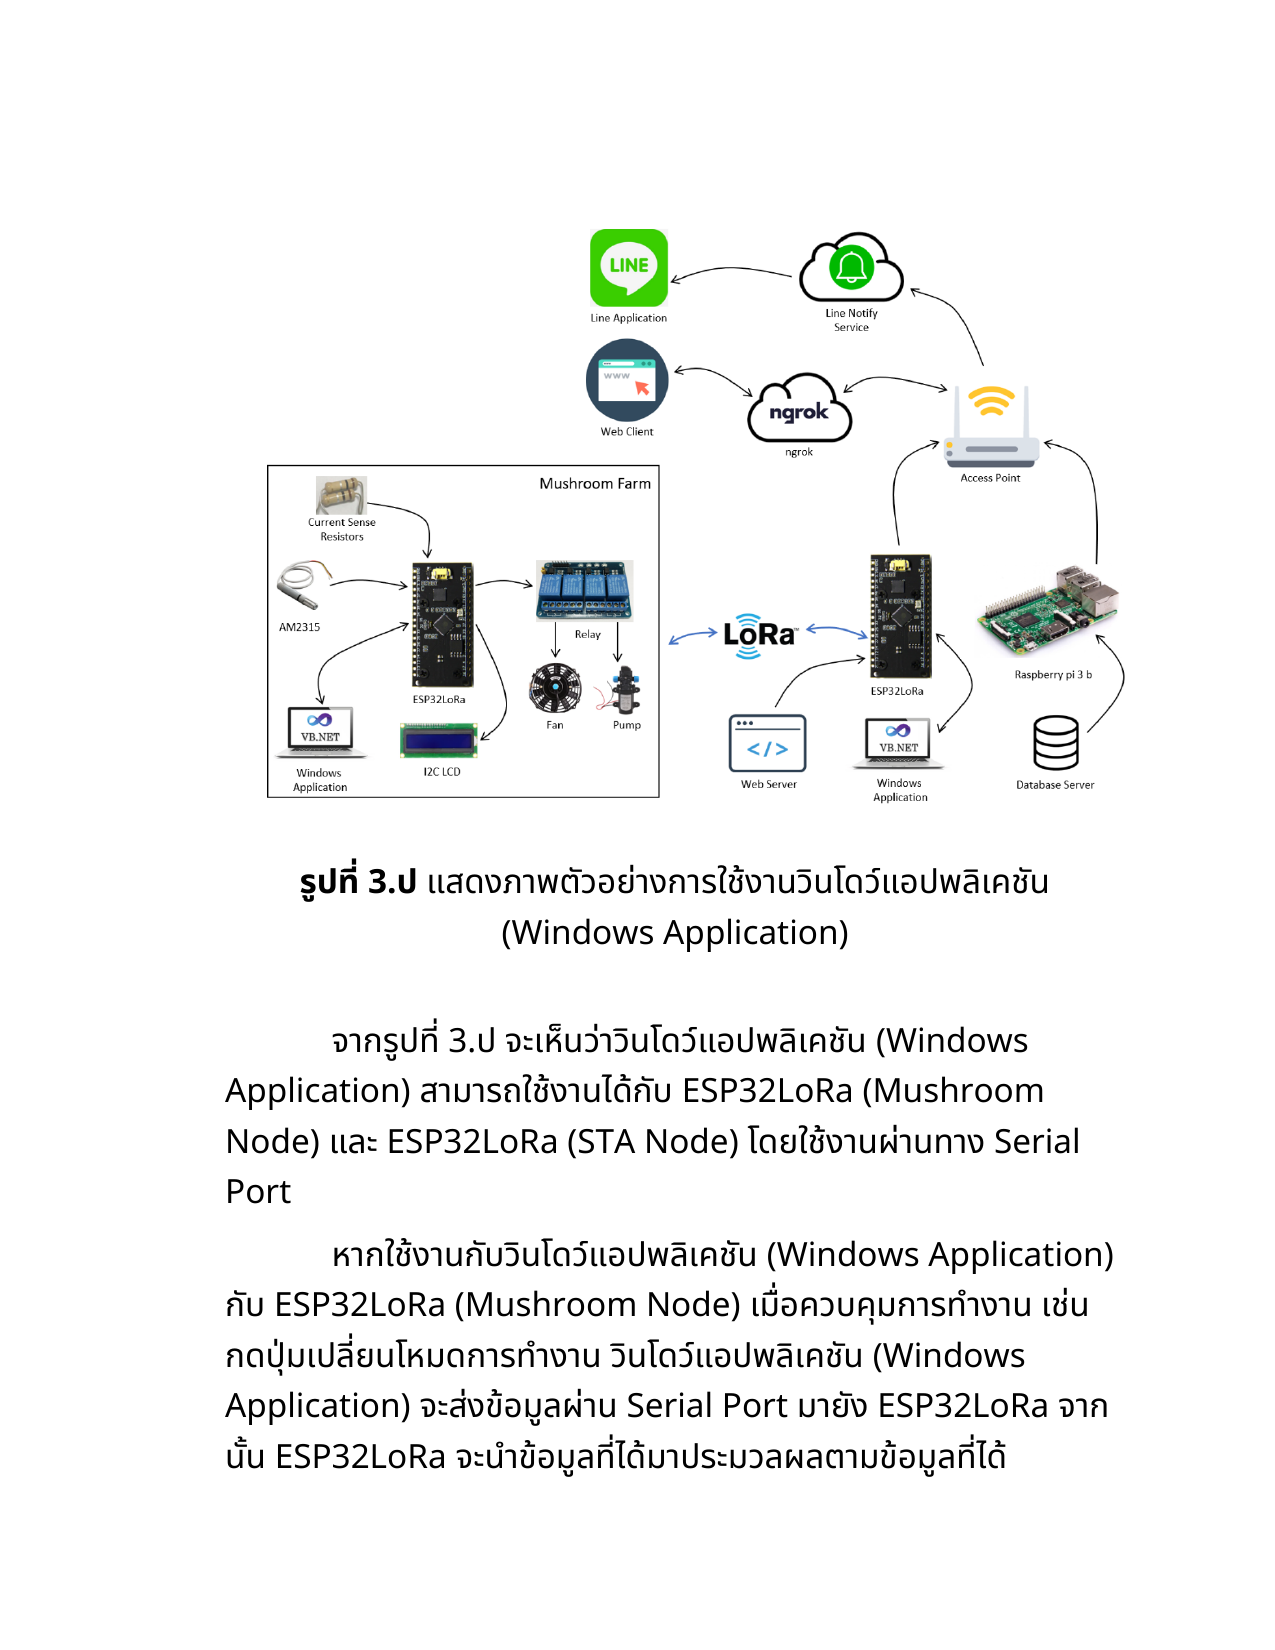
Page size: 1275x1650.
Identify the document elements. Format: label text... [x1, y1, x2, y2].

text จากรูปที่ 3.ป จะเห็นว่าวินโดว์แอปพลิเคชัน (Windows Application) สามารถใช้งานได้กับ ESP32LoRa (Mushroom Node) และ ESP32LoRa (STA Node) โดยใช้งานผ่านทาง Serial Port [225, 1016, 1125, 1214]
picture [236, 225, 1125, 813]
table_header รูปที่ 3.ป แสดงภาพตัวอย่างการใช้งานวินโดว์แอปพลิเคชัน (Windows Application) [225, 225, 1125, 954]
text หากใช้งานกับวินโดว์แอปพลิเคชัน (Windows Application) กับ ESP32LoRa (Mushroom Node) เมื่อควบคุมการทำงาน เช่น กดปุ่มเปลี่ยนโหมดการทำงาน วินโดว์แอปพลิเคชัน (Windows Application) จะส่งข้อมูลผ่าน Serial Port มายัง ESP32LoRa จากนั้น ESP32LoRa จะนำข้อมูลที่ได้มาประมวลผลตามข้อมูลที่ได้ [225, 1230, 1125, 1483]
